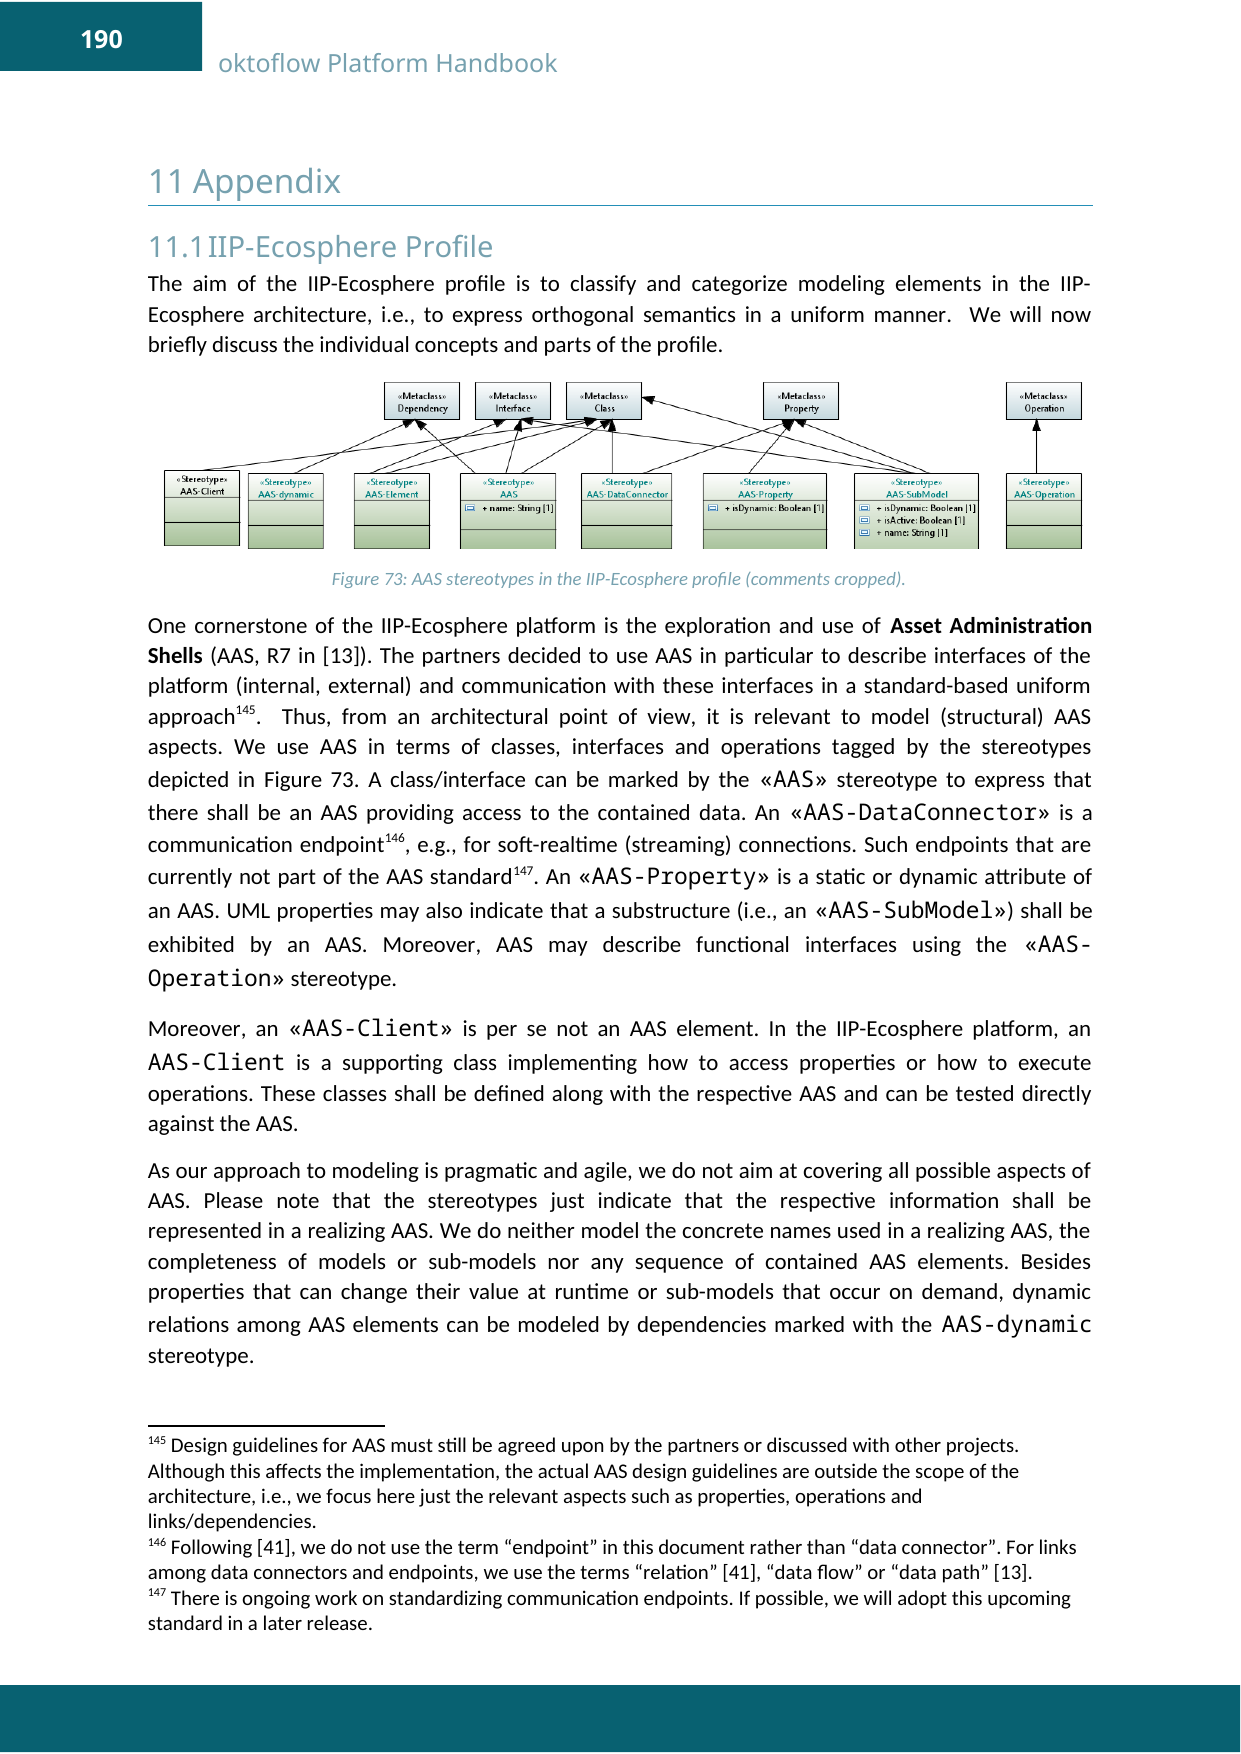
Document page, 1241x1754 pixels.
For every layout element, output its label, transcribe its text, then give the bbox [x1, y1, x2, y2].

text Figure 73: AAS stereotypes in the IIP-Ecosphere profile (comments cropped). [148, 567, 1093, 590]
subtitle IIP-Ecosphere Profile [148, 227, 1093, 266]
subtitle Appendix [148, 158, 1093, 205]
text As our approach to modeling is pragmatic and agile, we do not aim at covering all possible aspects of AAS. Please note that the stereotypes just indicate that the respective information shall be represented in a realizing AAS. We do neither model the concrete names used in a realizing AAS, the completeness of models or sub-models nor any sequence of contained AAS elements. Besides properties that can change their value at runtime or sub-models that occur on demand, dynamic relations among AAS elements can be modeled by dependencies marked with the AAS-dynamic stereotype. [148, 1156, 1093, 1369]
picture [148, 376, 1092, 549]
text The aim of the IIP-Ecosphere profile is to classify and categorize modeling elements in the IIP-Ecosphere architecture, i.e., to express orthogonal semantics in a uniform manner. We will now briefly discuss the individual concepts and parts of the profile. [148, 269, 1093, 358]
text One cornerstone of the IIP-Ecosphere platform is the exploration and use of Asset Administration Shells (AAS, R7 in [13]). The partners decided to use AAS in particular to describe interfaces of the platform (internal, external) and communication with these interfaces in a standard-based uniform approach. Thus, from an architectural point of view, it is relevant to model (structural) AAS aspects. We use AAS in terms of classes, interfaces and operations tagged by the stereotypes depicted in Figure 73. A class/interface can be marked by the «AAS» stereotype to express that there shall be an AAS providing access to the contained data. An «AAS-DataConnector» is a communication endpoint, e.g., for soft-realtime (streaming) connections. Such endpoints that are currently not part of the AAS standard. An «AAS-Property» is a static or dynamic attribute of an AAS. UML properties may also indicate that a substructure (i.e., an «AAS-SubModel») shall be exhibited by an AAS. Moreover, AAS may describe functional interfaces using the «AAS-Operation» stereotype. [148, 611, 1093, 993]
text Moreover, an «AAS-Client» is per se not an AAS element. In the IIP-Ecosphere platform, an AAS-Client is a supporting class implementing how to access properties or how to execute operations. These classes shall be defined along with the respective AAS and can be tested directly against the AAS. [148, 1012, 1093, 1137]
